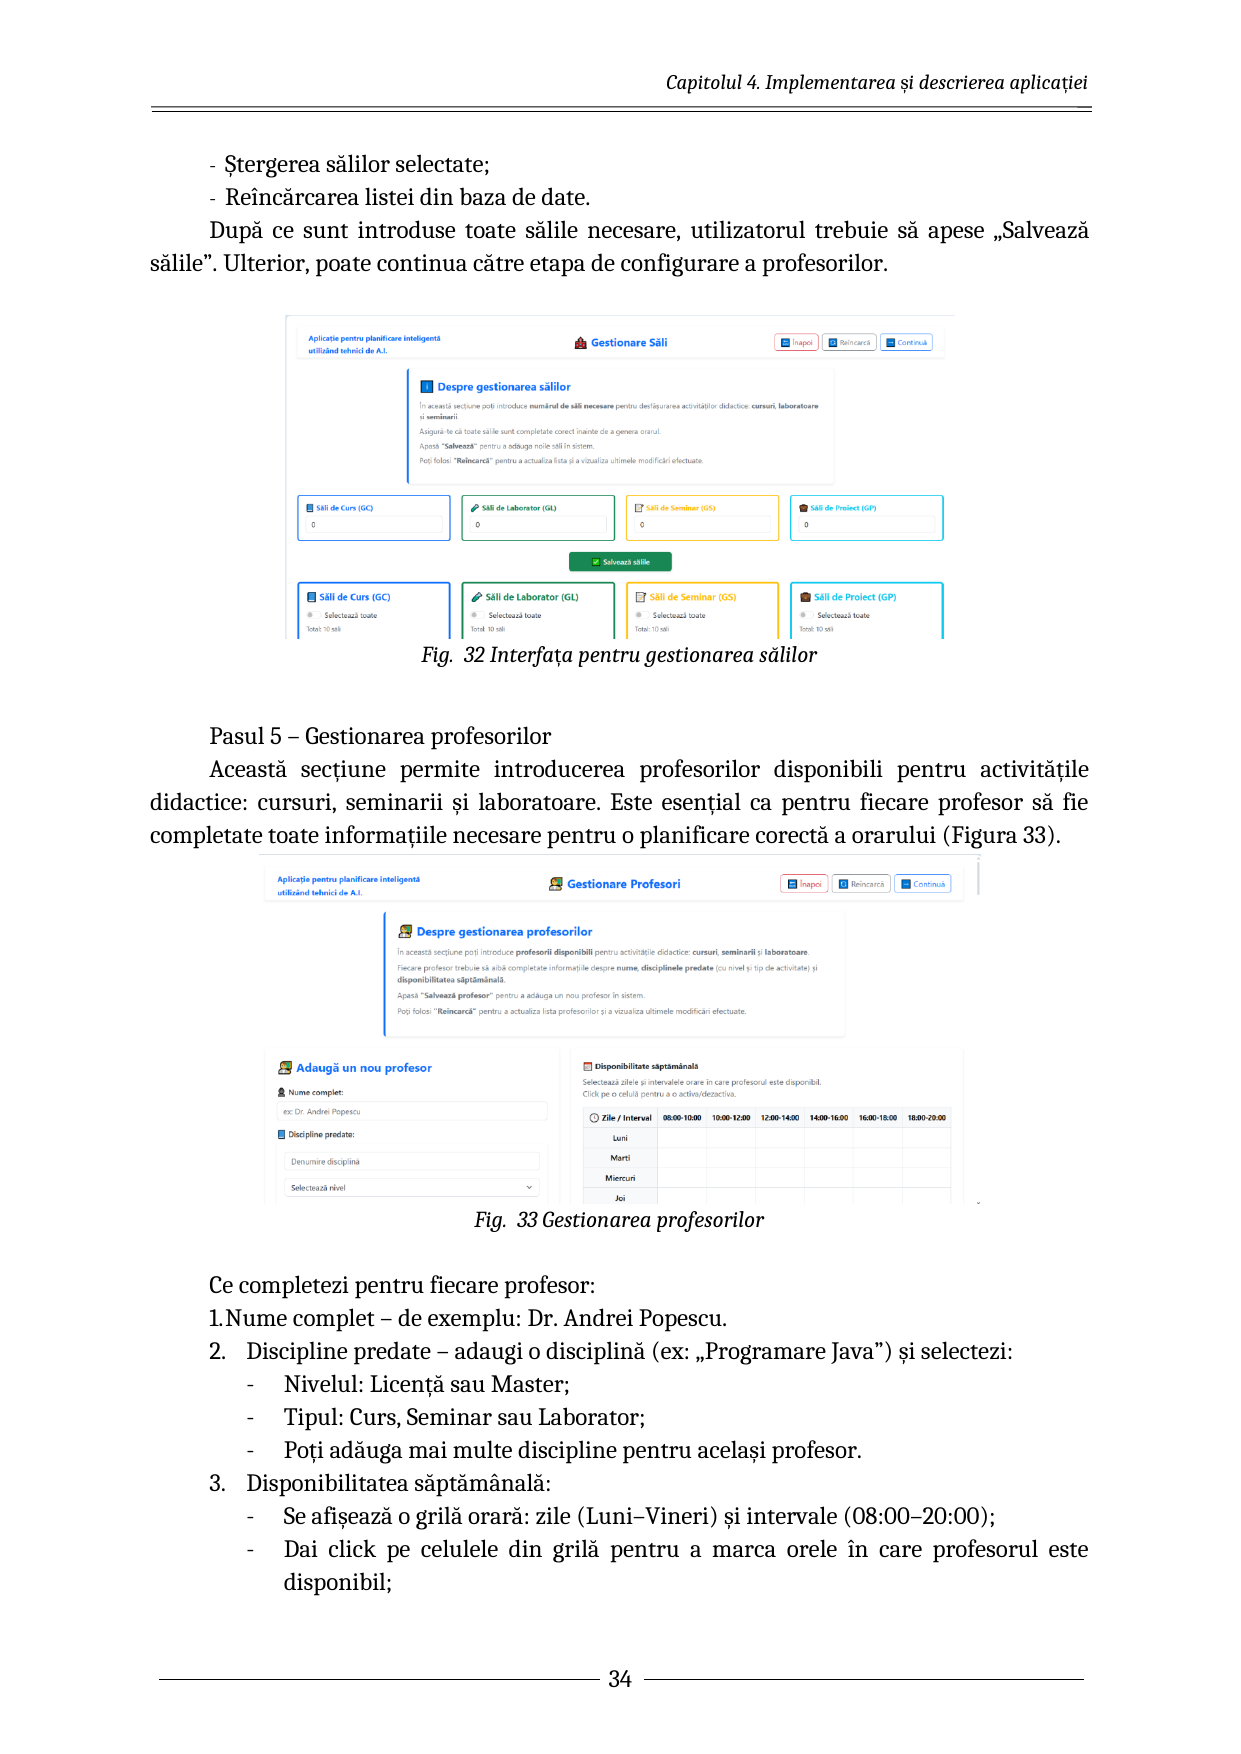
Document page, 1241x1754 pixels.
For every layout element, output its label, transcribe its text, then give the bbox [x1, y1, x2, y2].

list Nivelul: Licență sau Master; [246, 1369, 1090, 1398]
text Pasul 5 – Gestionarea profesorilor [150, 722, 1090, 751]
list Nume complet – de exemplu: Dr. Andrei Popescu. [209, 1303, 1090, 1332]
list Reîncărcarea listei din baza de date. [209, 183, 1090, 212]
text Această secțiune permite introducerea profesorilor disponibili pentru activitățile didactice: cursuri, seminarii și laboratoare. Este esențial ca pentru fiecare profesor să fie completate toate informațiile necesare pentru o planificare corectă a orarului (Figura 33). [150, 755, 1090, 850]
list Tipul: Curs, Seminar sau Laborator; [246, 1403, 1090, 1431]
list Se afișează o grilă orară: zile (Luni–Vineri) și intervale (08:00–20:00); [246, 1502, 1090, 1530]
picture [259, 854, 982, 1204]
list Dai click pe celulele din grilă pentru a marca orele în care profesorul este disponibil; [246, 1535, 1090, 1596]
list Ștergerea sălilor selectate; [209, 150, 1090, 179]
list Poți adăuga mai multe discipline pentru același profesor. [246, 1436, 1090, 1464]
text După ce sunt introduse toate sălile necesare, utilizatorul trebuie să apese „Salvează sălile”. Ulterior, poate continua către etapa de configurare a profesorilor. [150, 216, 1090, 278]
list Disponibilitatea săptămânală: [209, 1469, 1090, 1497]
subtitle Fig. 32 Interfața pentru gestionarea sălilor [150, 642, 1090, 668]
list Discipline predate – adaugi o disciplină (ex: „Programare Java”) și selectezi: [209, 1337, 1090, 1365]
picture [285, 315, 955, 639]
text Ce completezi pentru fiecare profesor: [150, 1271, 1090, 1299]
subtitle Fig. 33 Gestionarea profesorilor [150, 1207, 1090, 1234]
